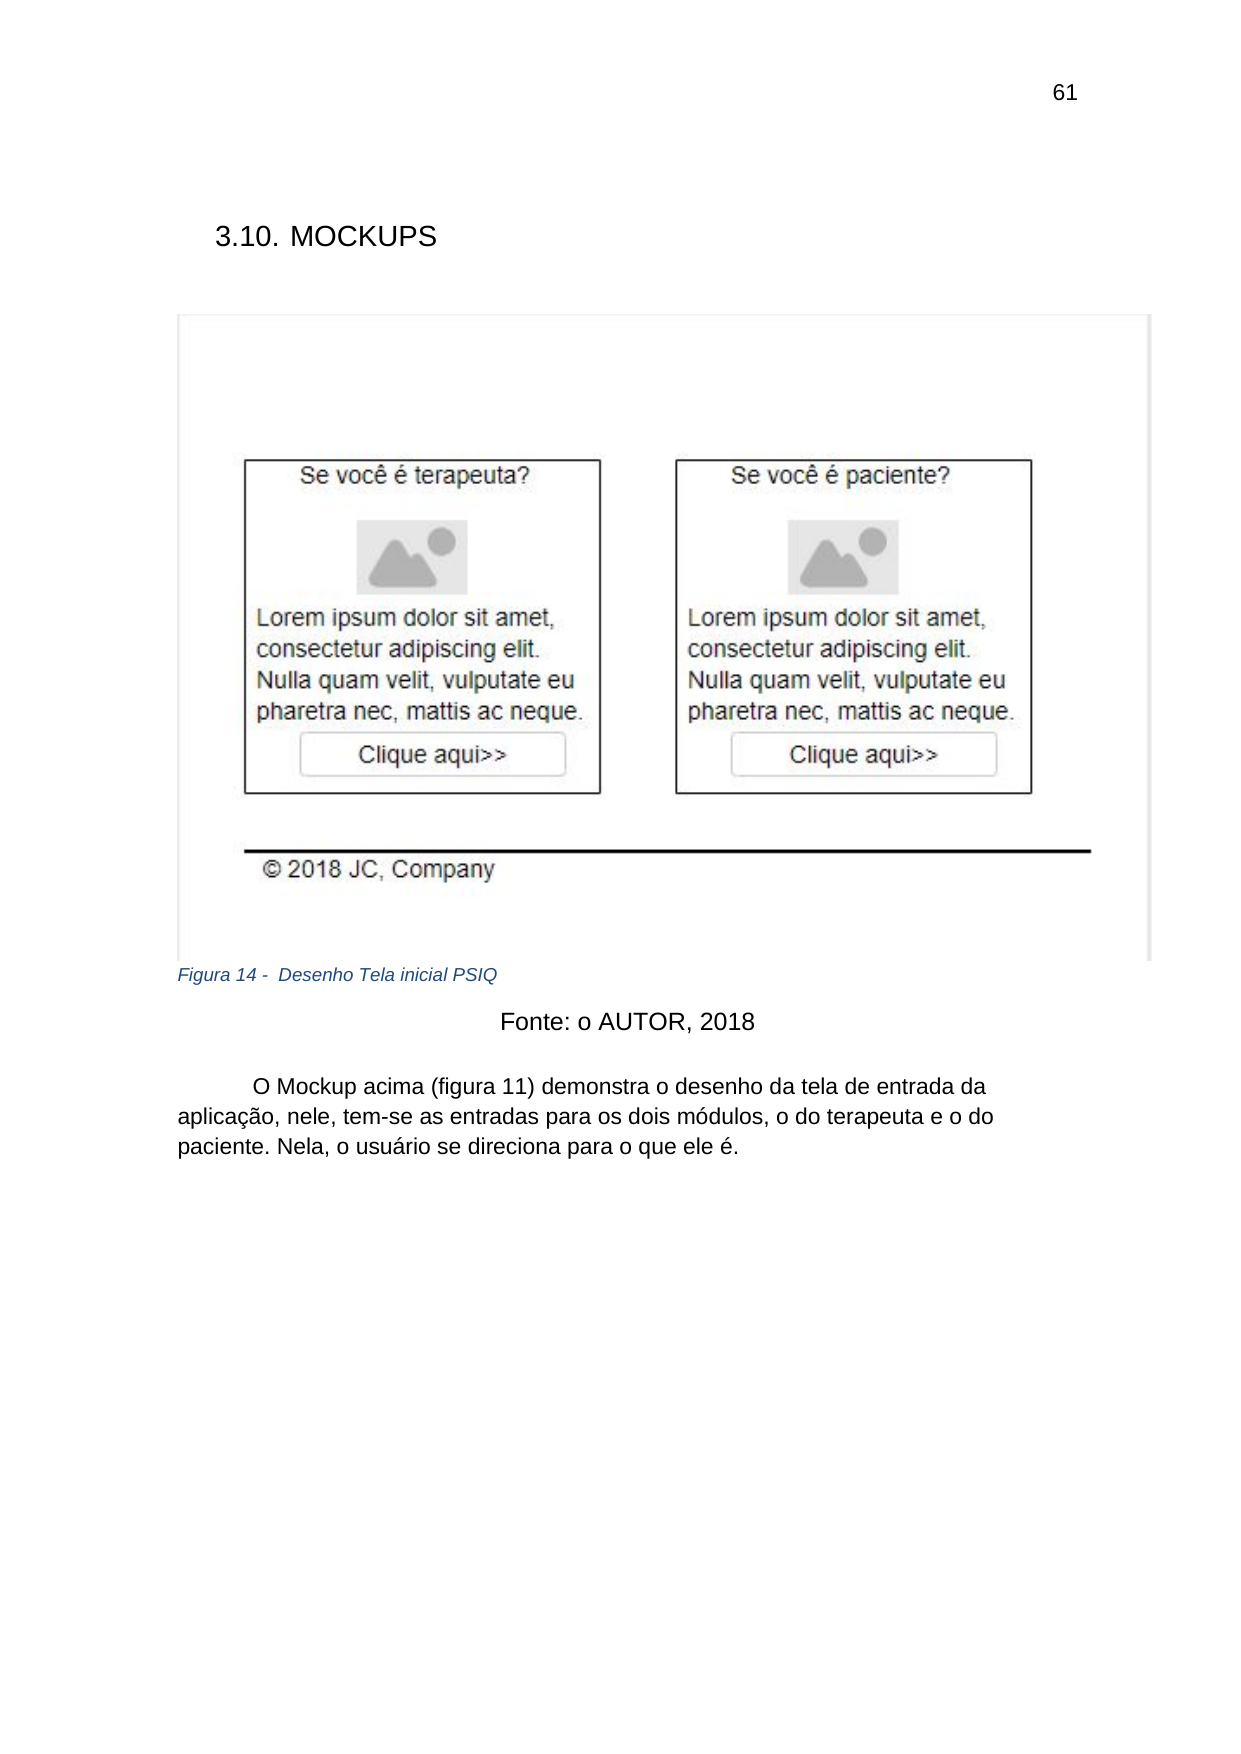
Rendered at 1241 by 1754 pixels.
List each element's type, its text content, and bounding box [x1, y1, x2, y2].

picture [177, 314, 1152, 961]
list MOCKUPS [215, 219, 1078, 252]
text Fonte: o AUTOR, 2018 [177, 1007, 1078, 1035]
text O Mockup acima (figura 11) demonstra o desenho da tela de entrada da aplicação, nele, tem-se as entradas para os dois módulos, o do terapeuta e o do paciente. Nela, o usuário se direciona para o que ele é. [177, 1073, 1078, 1159]
